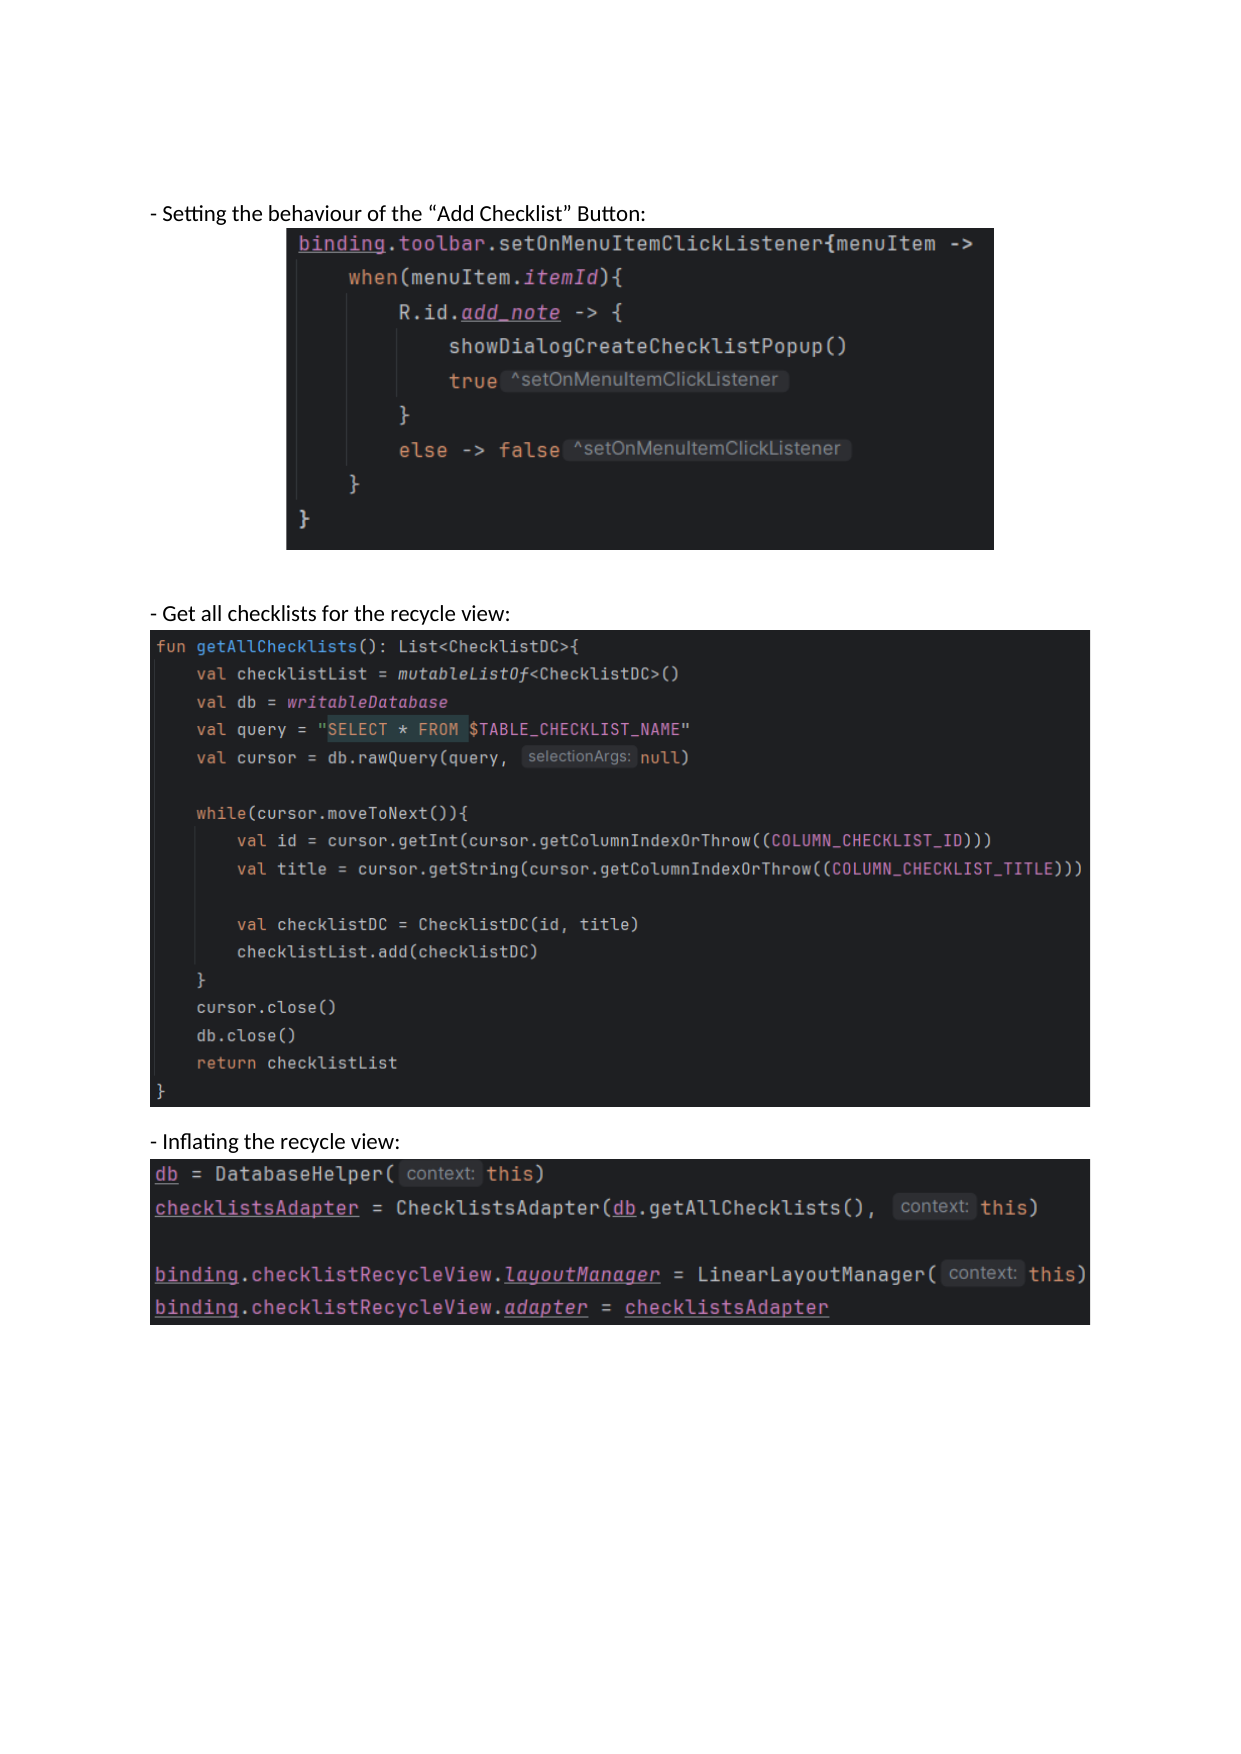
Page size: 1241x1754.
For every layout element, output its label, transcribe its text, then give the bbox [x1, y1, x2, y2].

picture [150, 630, 1091, 1107]
picture [286, 228, 994, 550]
picture [150, 1159, 1091, 1325]
text - Get all checklists for the recycle view: [150, 599, 1090, 630]
text - Inflating the recycle view: [150, 1127, 1090, 1159]
